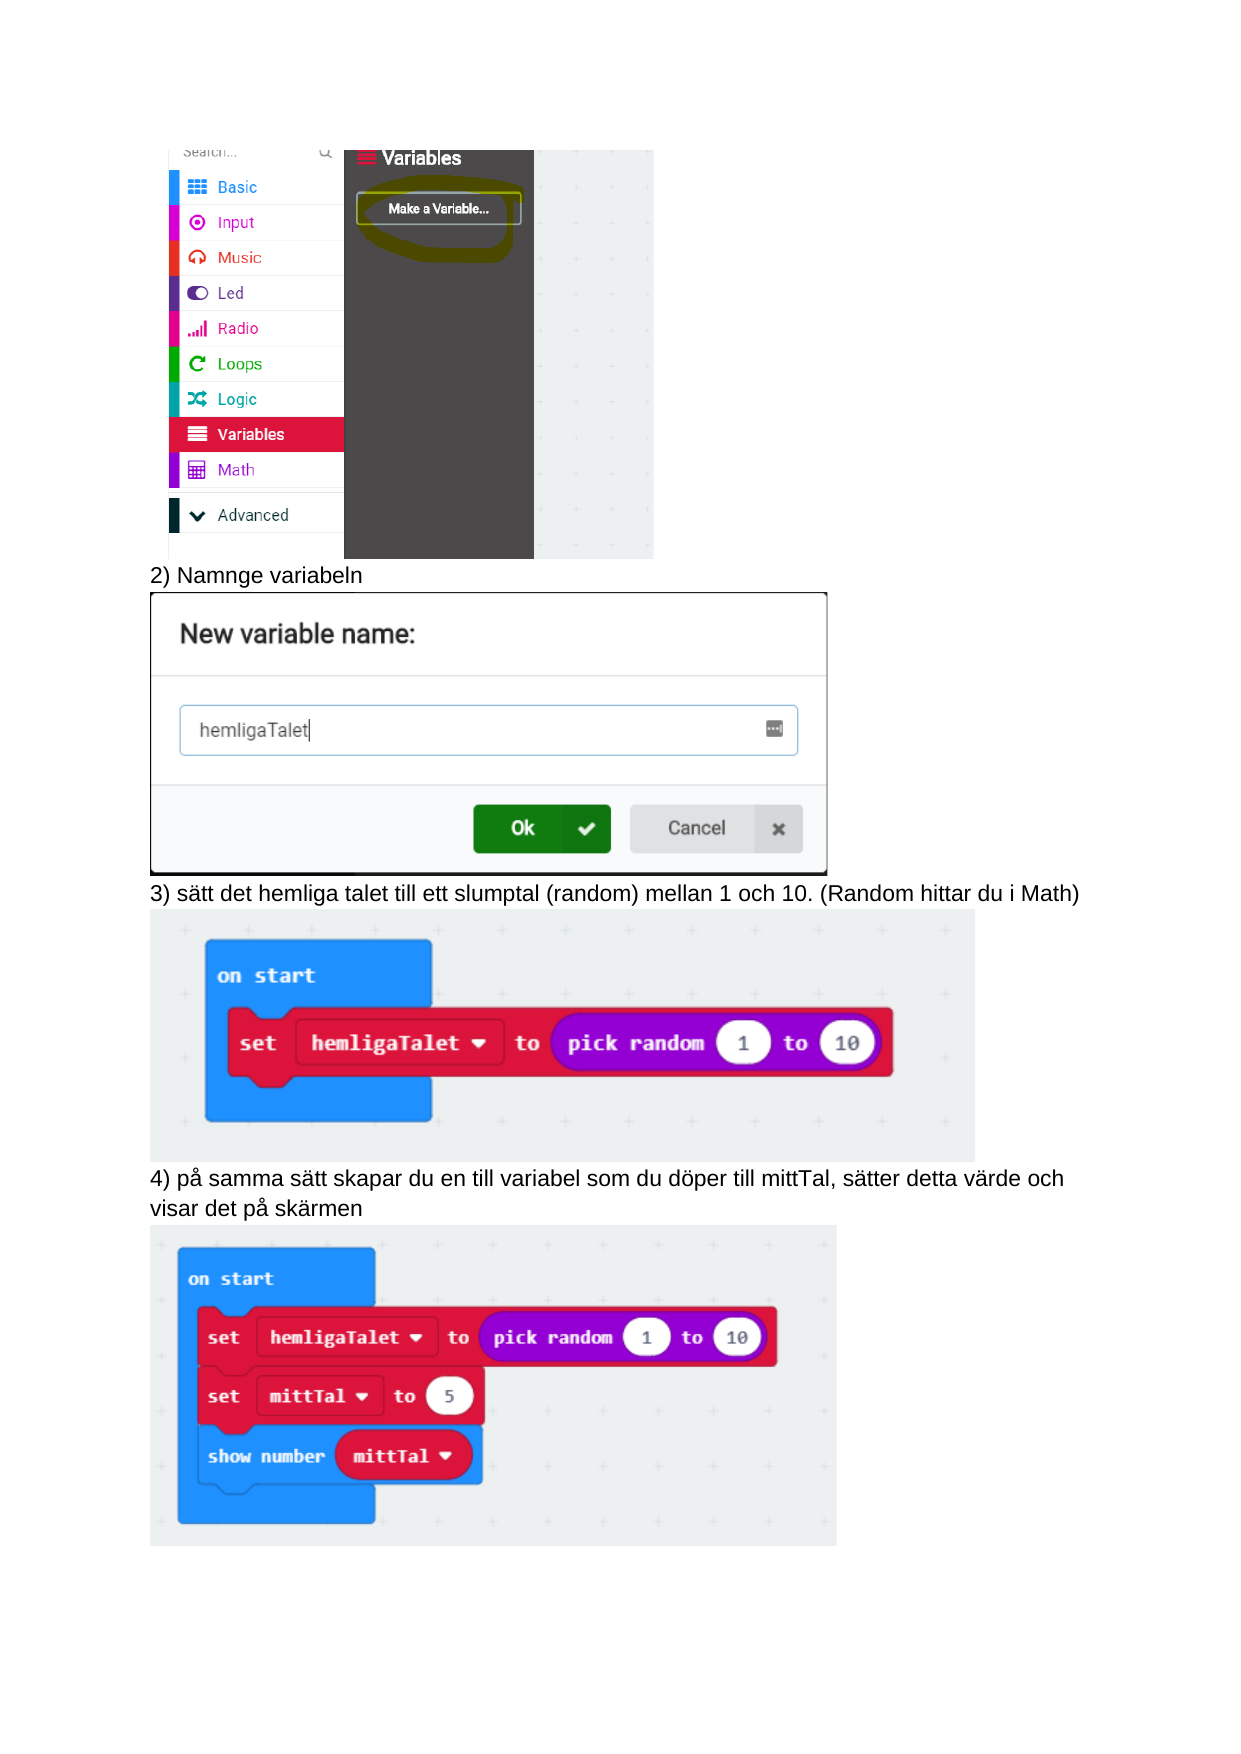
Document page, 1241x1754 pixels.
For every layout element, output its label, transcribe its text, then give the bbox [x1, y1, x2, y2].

text 2) Namnge variabeln [150, 562, 1090, 589]
text 3) sätt det hemliga talet till ett slumptal (random) mellan 1 och 10. (Random hittar du i Math) [150, 879, 1090, 906]
text 4) på samma sätt skapar du en till variabel som du döper till mittTal, sätter detta värde och visar det på skärmen [150, 1165, 1090, 1222]
picture [150, 909, 976, 1162]
picture [150, 592, 828, 876]
picture [150, 150, 654, 559]
picture [150, 1225, 837, 1546]
